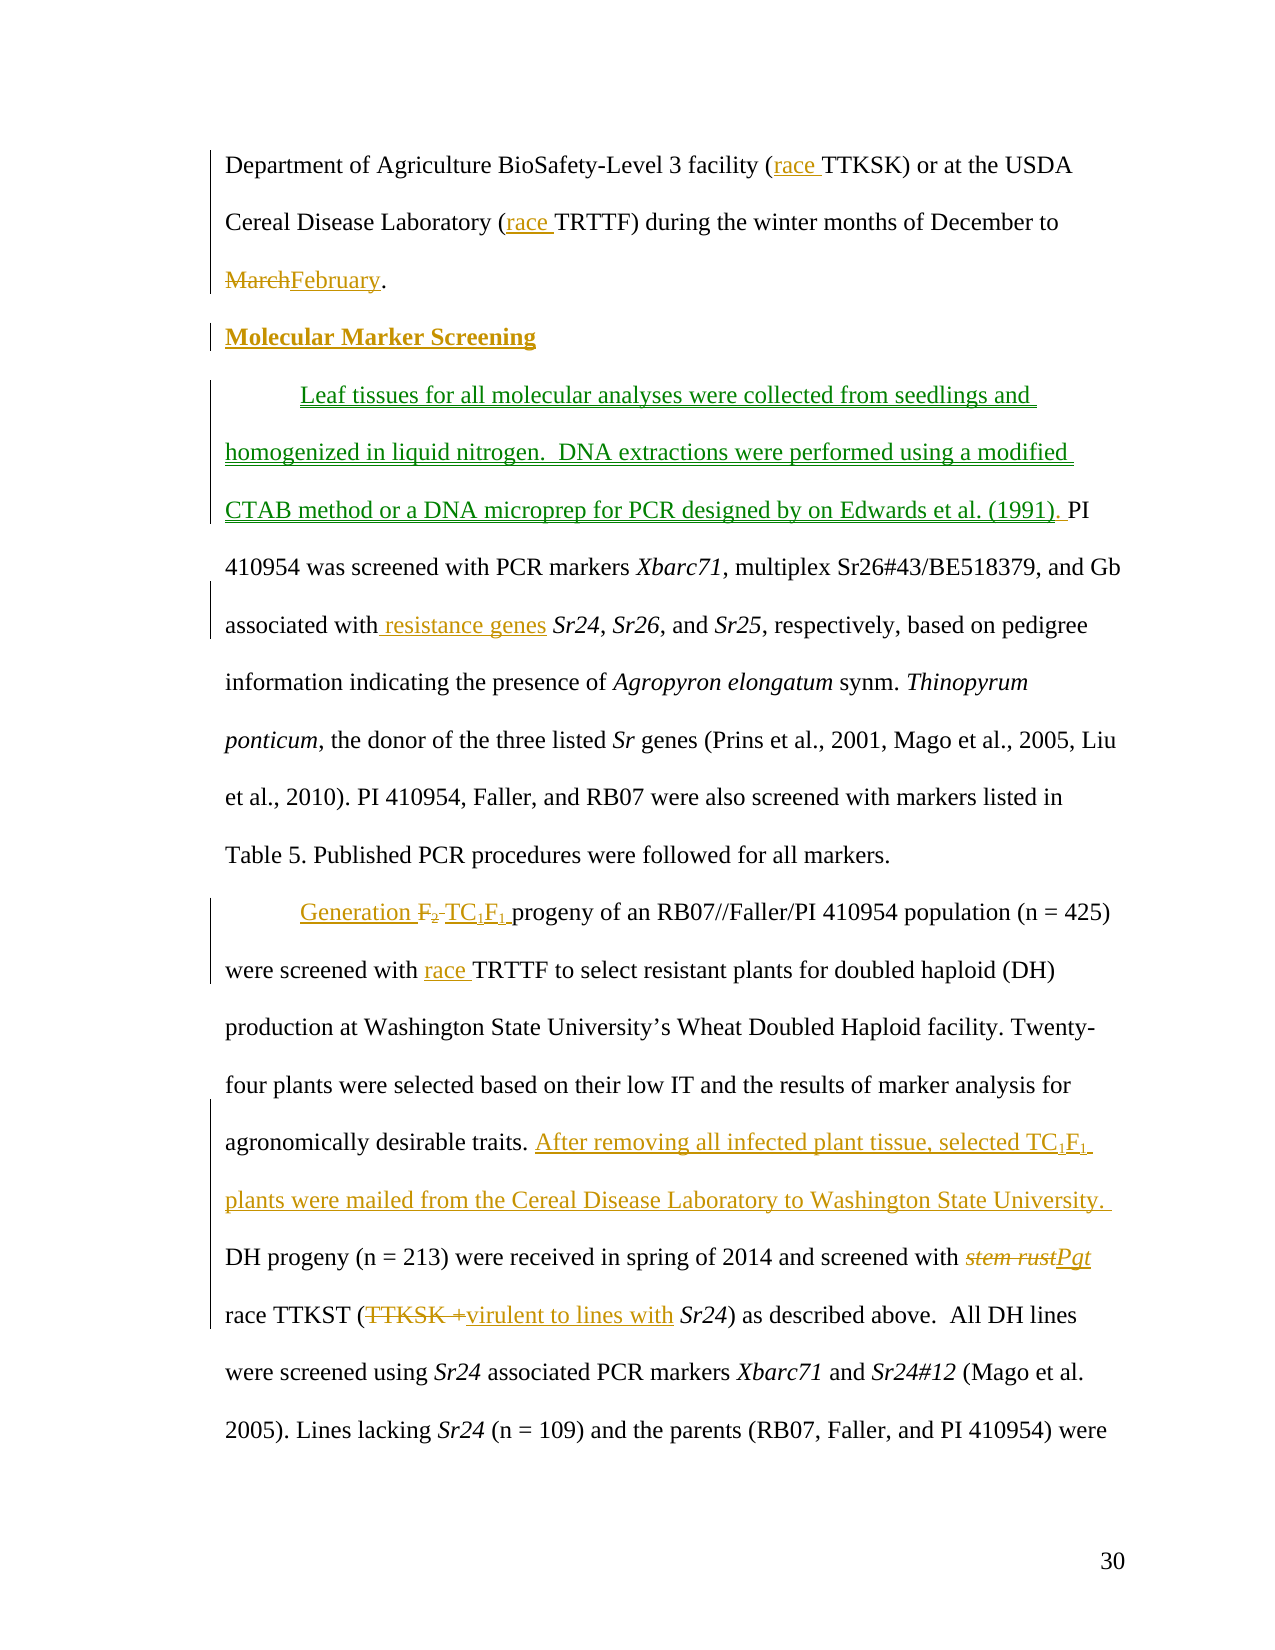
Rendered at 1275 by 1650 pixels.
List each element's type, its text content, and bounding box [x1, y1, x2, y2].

text PI 410954 was screened with PCR markers Xbarc71, multiplex Sr26#43/BE518379, and Gb associated with Sr24, Sr26, and Sr25, respectively, based on pedigree information indicating the presence of Agropyron elongatum synm. Thinopyrum ponticum, the donor of the three listed Sr genes (Prins et al., 2001, Mago et al., 2005, Liu et al., 2010). PI 410954, Faller, and RB07 were also screened with markers listed in Table 5. Published PCR procedures were followed for all markers. [225, 380, 1125, 869]
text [225, 897, 1125, 1444]
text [225, 150, 1125, 294]
